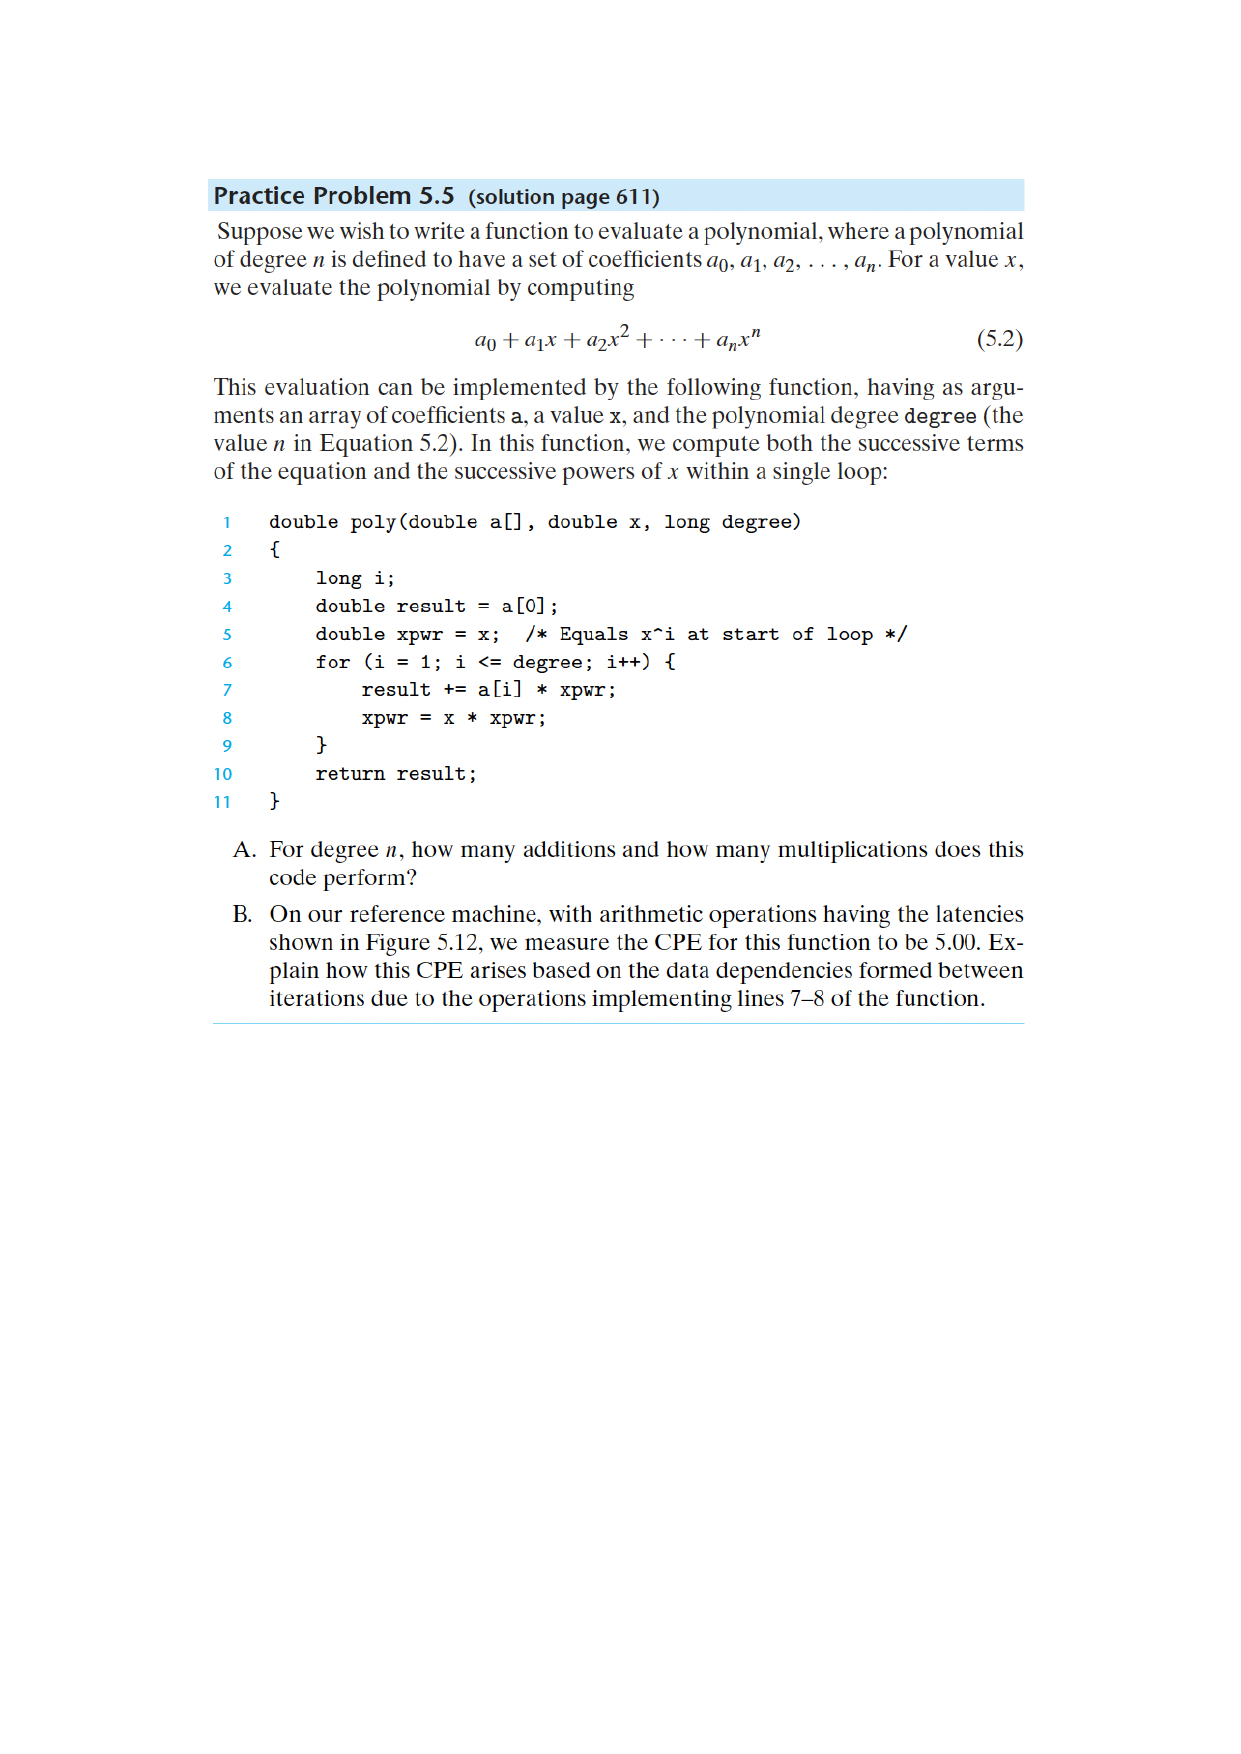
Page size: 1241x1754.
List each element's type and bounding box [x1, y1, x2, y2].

picture [187, 162, 1053, 1024]
